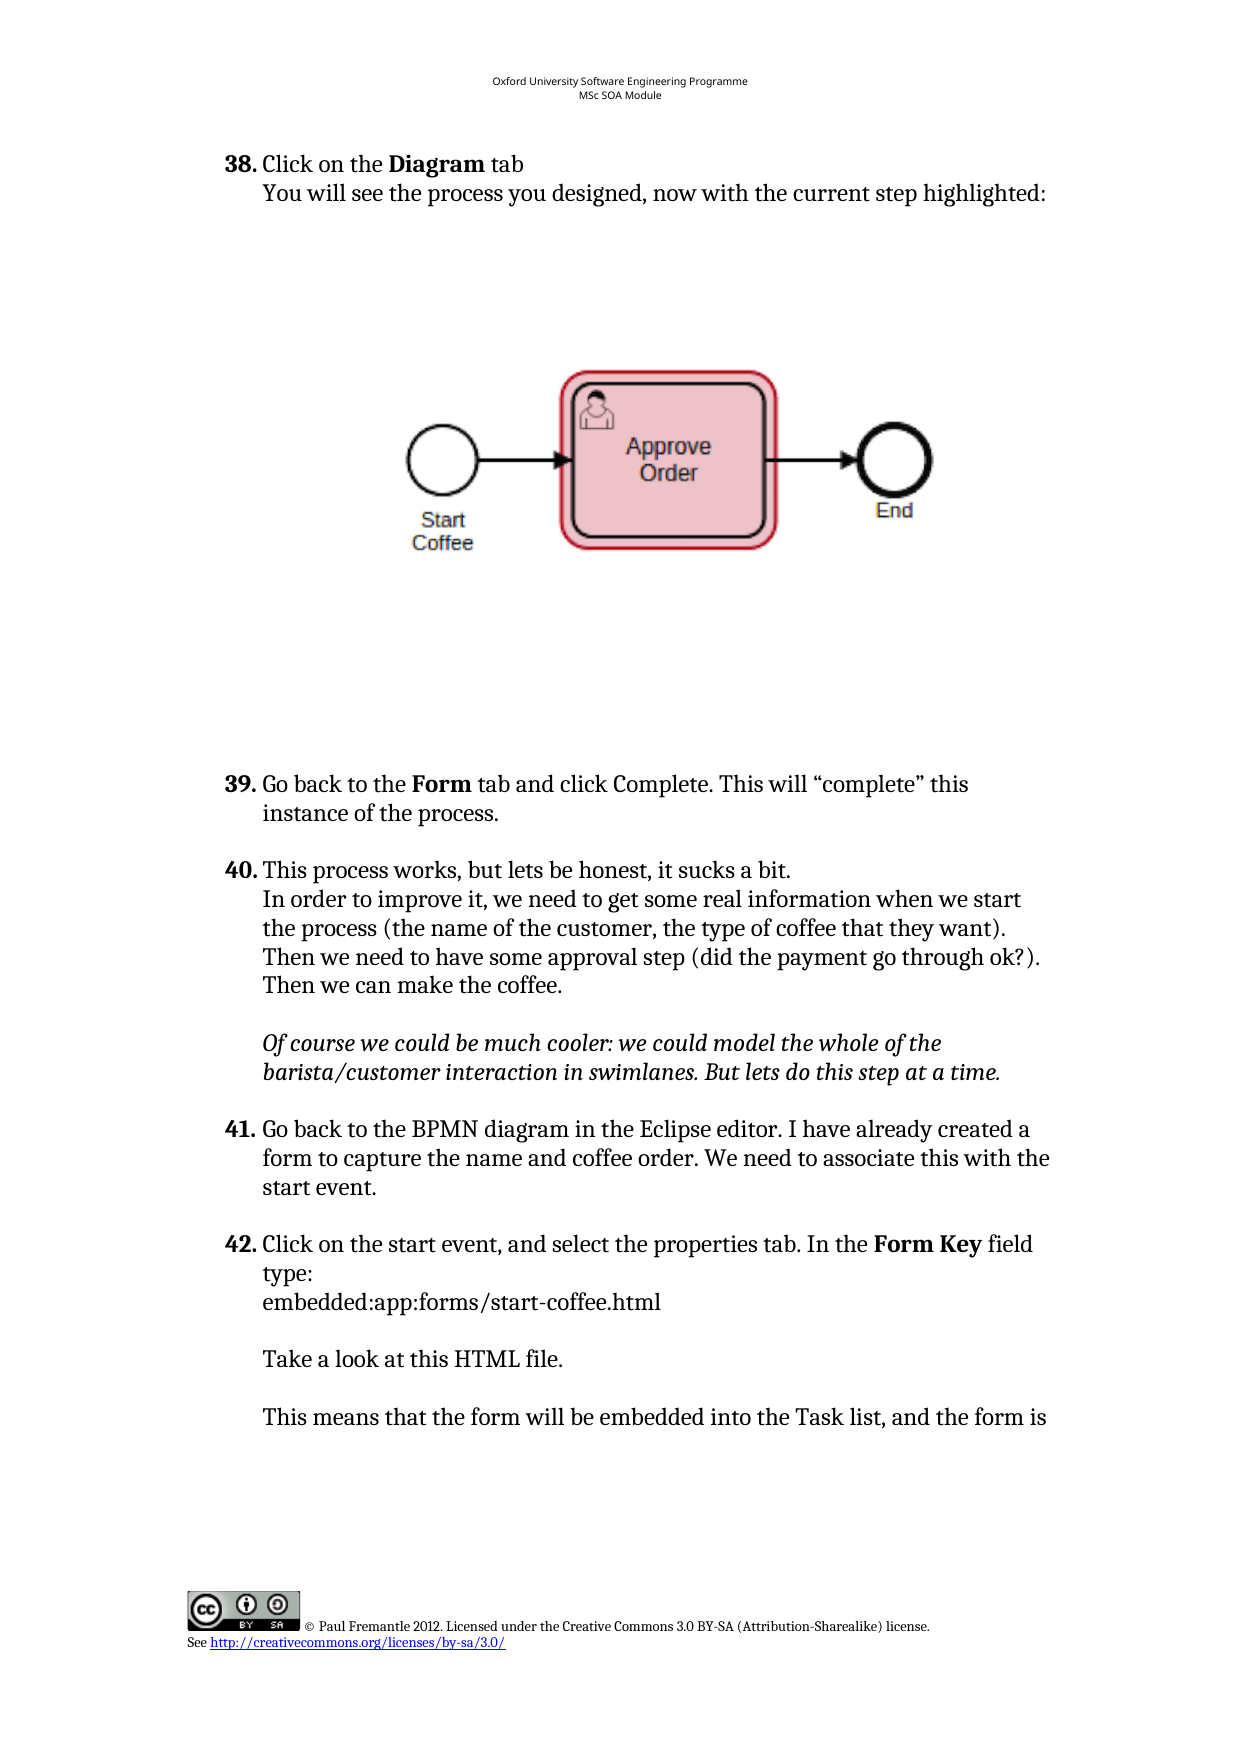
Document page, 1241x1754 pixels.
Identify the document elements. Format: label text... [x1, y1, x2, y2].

picture [262, 207, 1128, 742]
list This process works, but lets be honest, it sucks a bit. In order to improve it, we need to get some real information when we start the process (the name of the customer, the type of coffee that they want). Then we need to have some approval step (did the payment go through ok?). Then we can make the coffee. Of course we could be much cooler: we could model the whole of the barista/customer interaction in swimlanes. But lets do this step at a time. [225, 856, 1053, 1086]
list Go back to the BPMN diagram in the Eclipse editor. I have already created a form to capture the name and coffee order. We need to associate this with the start event. [225, 1115, 1053, 1201]
picture [187, 1591, 300, 1631]
list Go back to the Form tab and click Complete. This will “complete” this instance of the process. [225, 770, 1053, 827]
